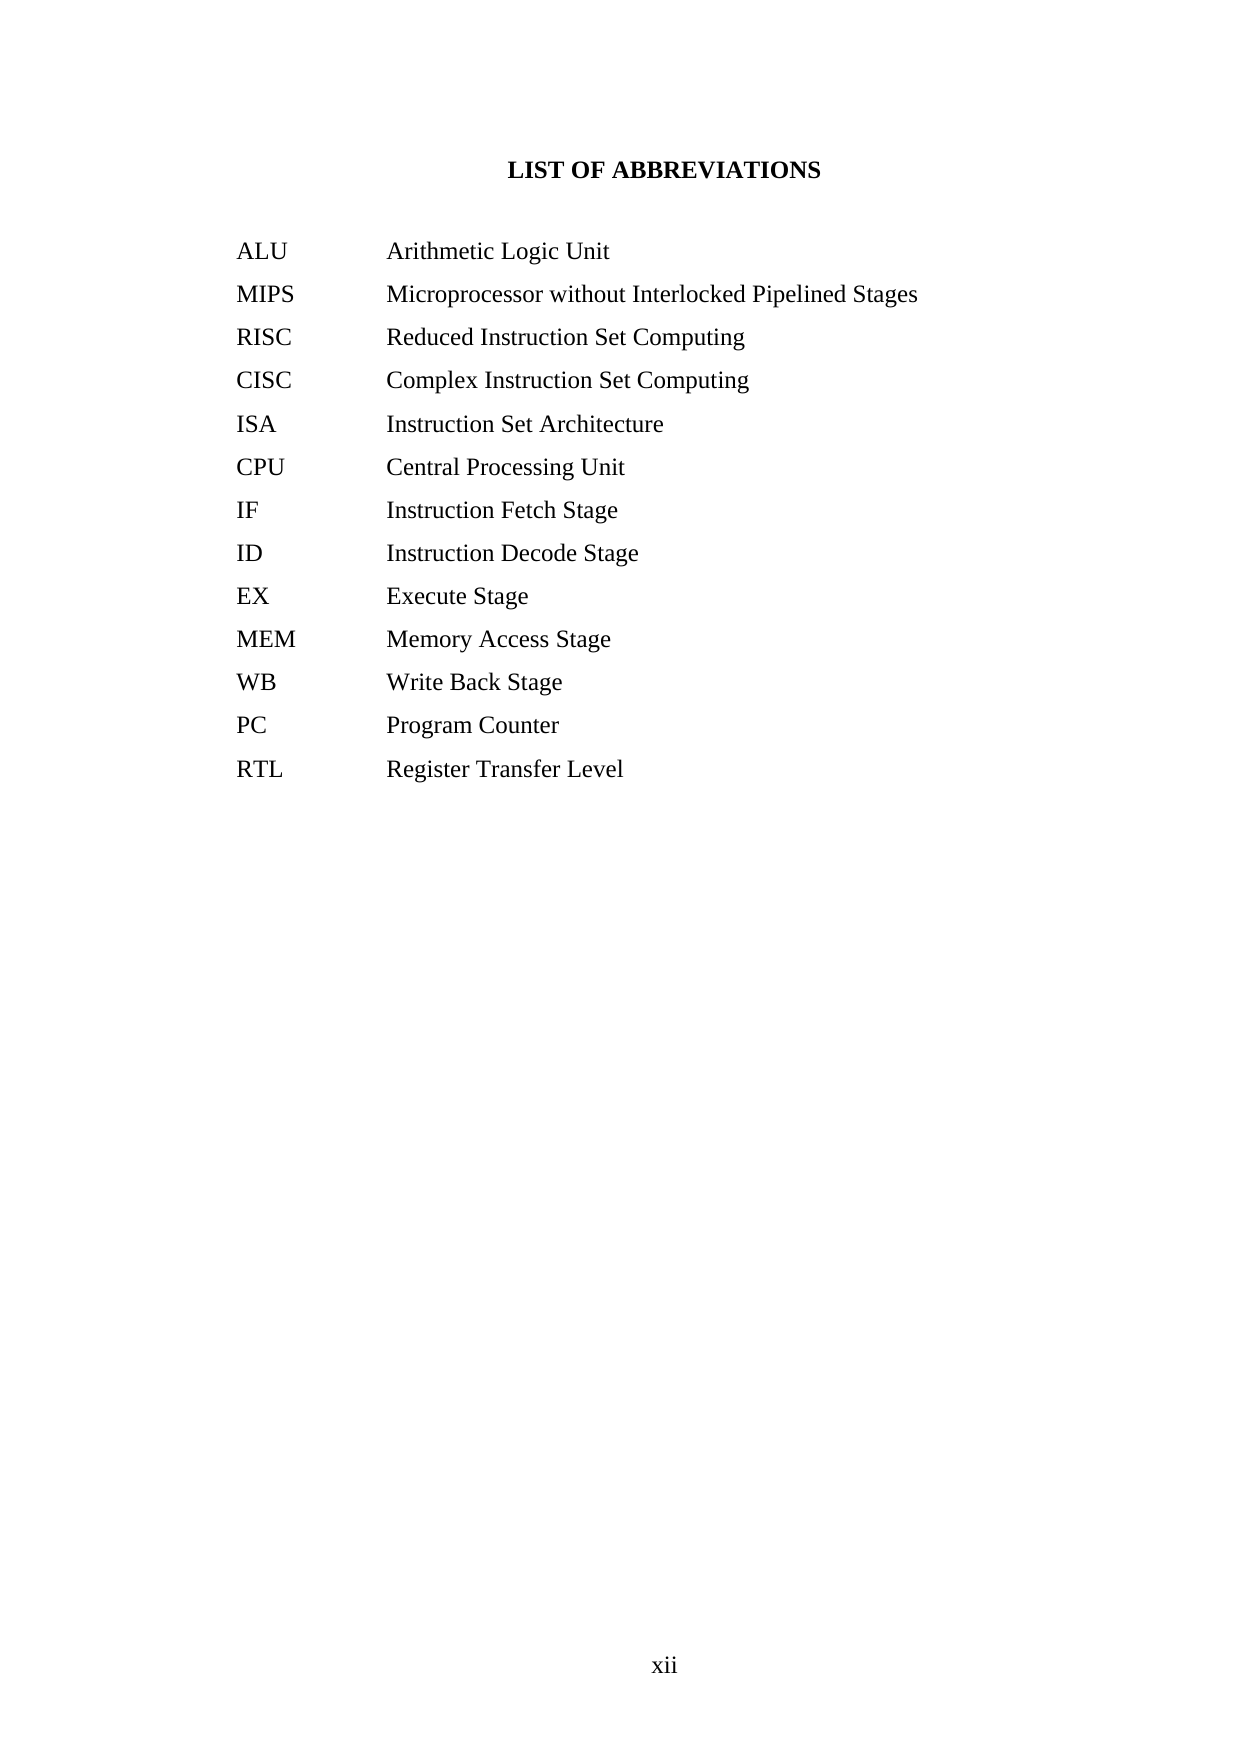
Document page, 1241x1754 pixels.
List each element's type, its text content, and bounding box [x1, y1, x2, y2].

text IF Instruction Fetch Stage [236, 495, 1092, 524]
text ISA Instruction Set Architecture [236, 409, 1092, 437]
text CISC Complex Instruction Set Computing [236, 366, 1092, 394]
text MIPS Microprocessor without Interlocked Pipelined Stages [236, 279, 1092, 308]
text RISC Reduced Instruction Set Computing [236, 322, 1092, 351]
text CPU Central Processing Unit [236, 452, 1092, 481]
text MEM Memory Access Stage [236, 624, 1092, 653]
text EX Execute Stage [236, 581, 1092, 610]
text ALU Arithmetic Logic Unit [236, 236, 1092, 265]
text RTL Register Transfer Level [236, 754, 1092, 782]
title LIST OF ABBREVIATIONS [236, 156, 1092, 184]
text WB Write Back Stage [236, 667, 1092, 696]
text PC Program Counter [236, 711, 1092, 739]
text ID Instruction Decode Stage [236, 538, 1092, 567]
